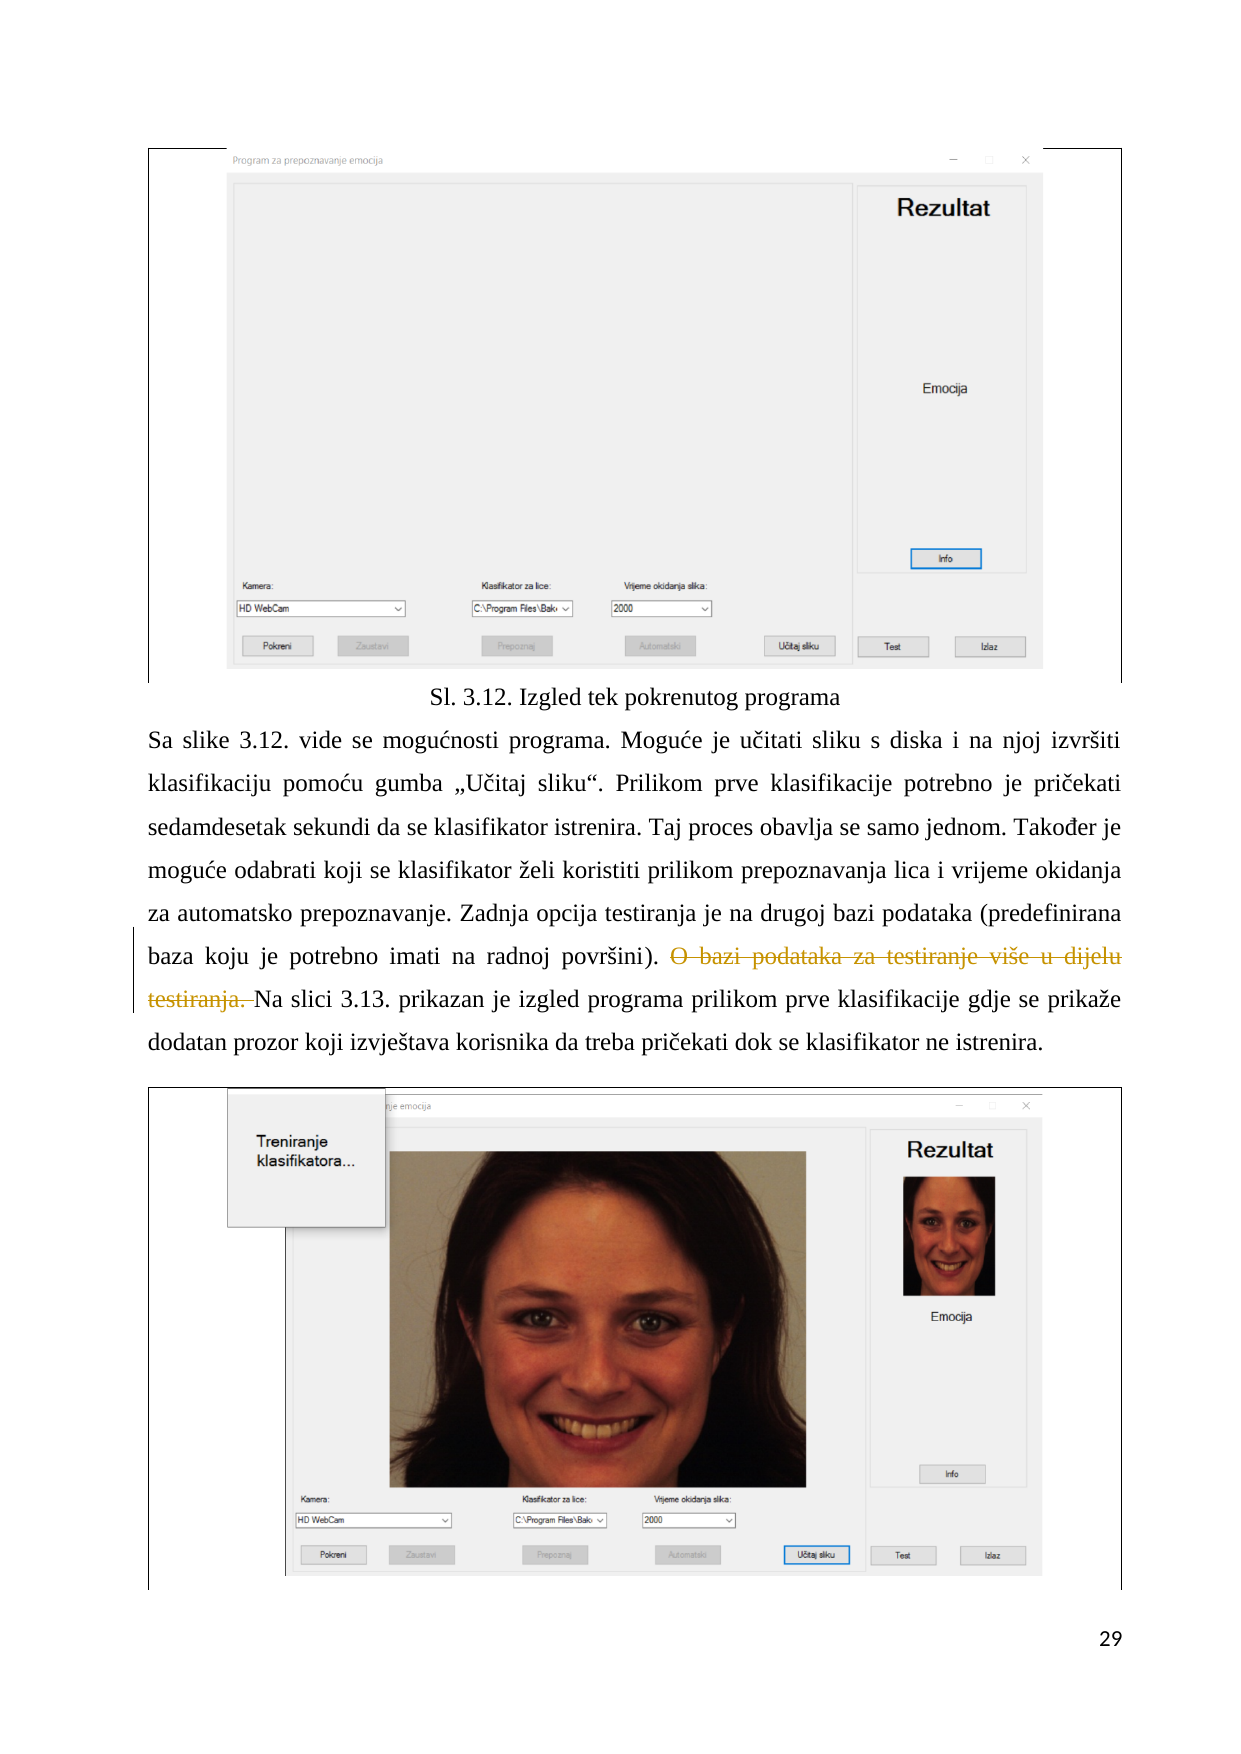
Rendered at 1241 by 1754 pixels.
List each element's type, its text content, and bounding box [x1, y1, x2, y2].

table_header [149, 149, 1121, 682]
picture [226, 148, 1044, 669]
table_cell Sl. 3.12. Izgled tek pokrenutog programa [148, 683, 1122, 725]
text Sa slike 3.12. vide se mogućnosti programa. Moguće je učitati sliku s diska i na njoj izvršiti klasifikaciju pomoću gumba „Učitaj sliku“. Prilikom prve klasifikacije potrebno je pričekati sedamdesetak sekundi da se klasifikator istrenira. Taj proces obavlja se samo jednom. Također je moguće odabrati koji se klasifikator želi koristiti prilikom prepoznavanja lica i vrijeme okidanja za automatsko prepoznavanje. Zadnja opcija testiranja je na drugoj bazi podataka (predefinirana baza koju je potrebno imati na radnoj površini). Na slici 3.13. prikazan je izgled programa prilikom prve klasifikacije gdje se prikaže dodatan prozor koji izvještava korisnika da treba pričekati dok se klasifikator ne istrenira. [148, 725, 1122, 1056]
table_header [149, 1088, 1121, 1590]
picture [227, 1088, 1043, 1576]
